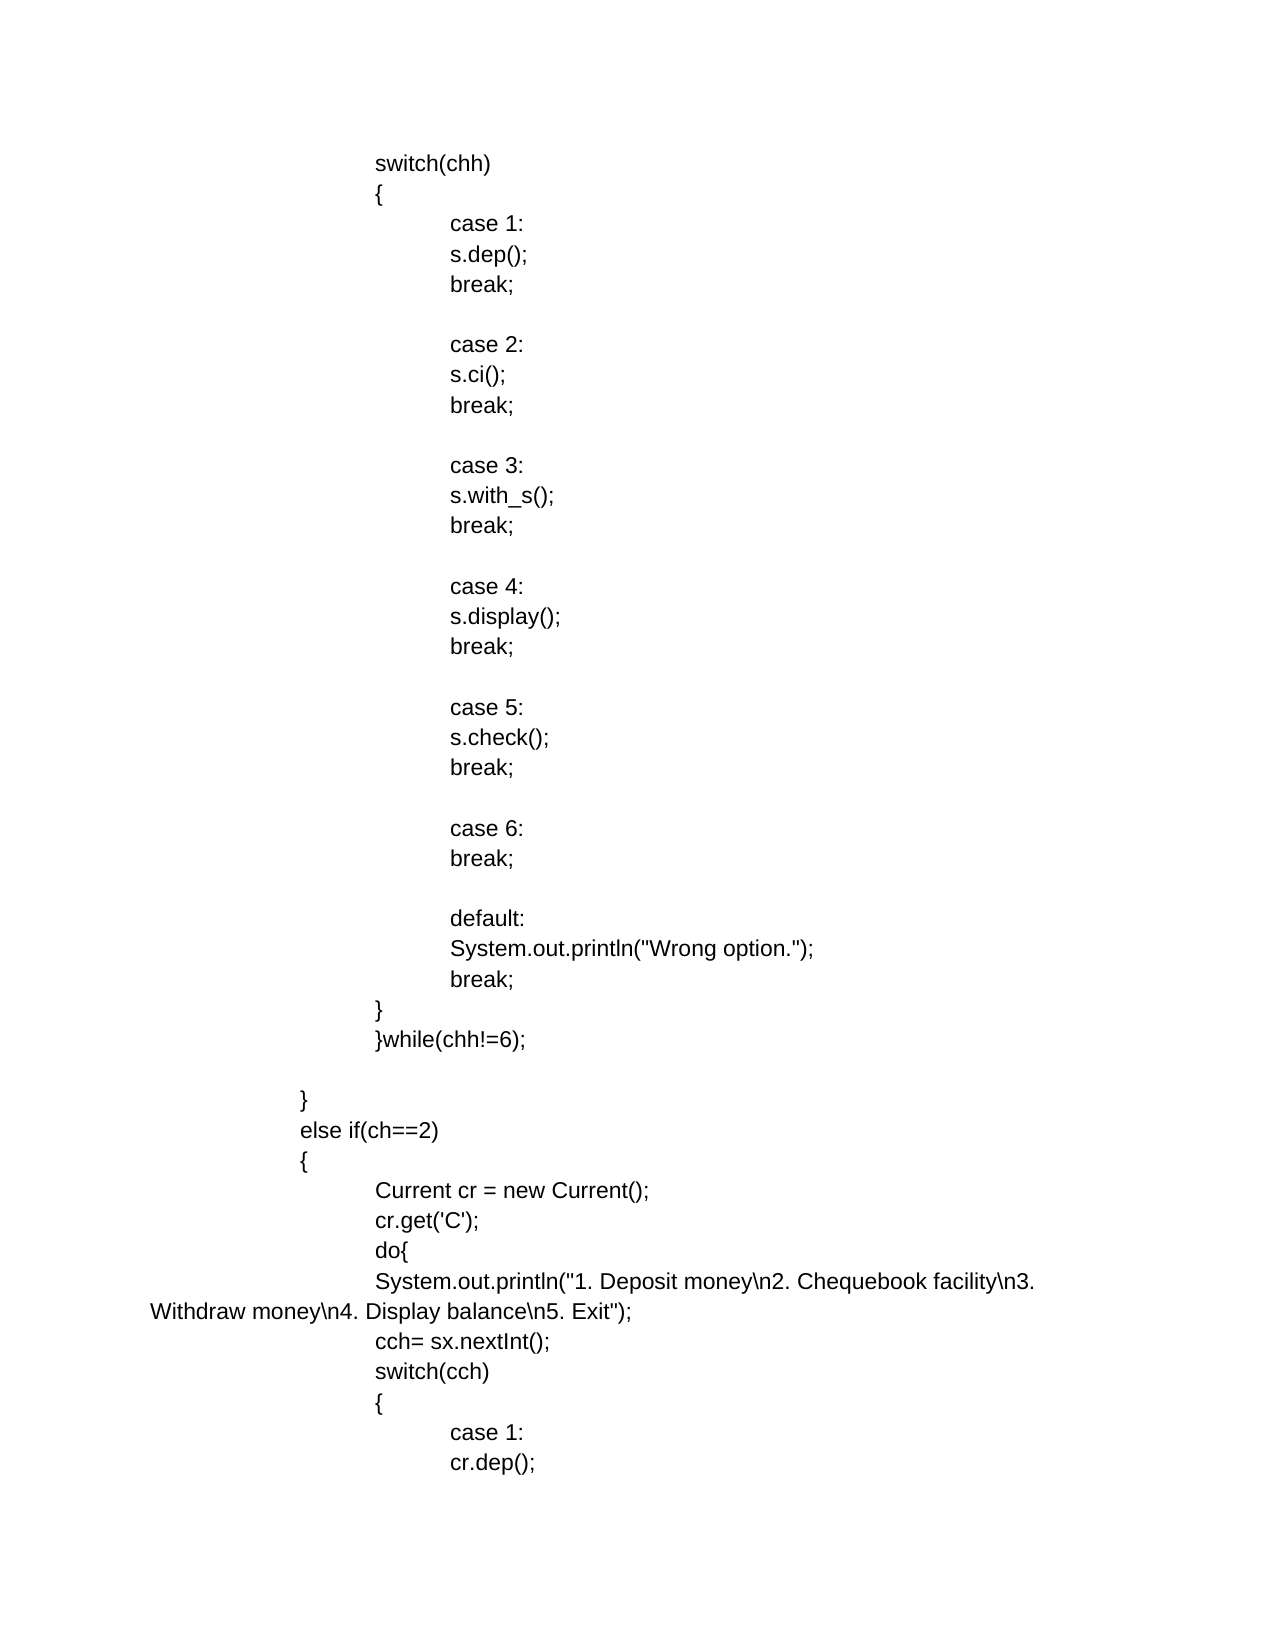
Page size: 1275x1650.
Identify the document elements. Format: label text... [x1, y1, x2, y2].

text break; [150, 633, 1125, 660]
text switch(chh) [150, 150, 1125, 176]
text case 1: [150, 210, 1125, 237]
text case 3: [150, 452, 1125, 478]
text s.dep(); [150, 241, 1125, 267]
text } [150, 1086, 1125, 1113]
text { [150, 1147, 1125, 1173]
text s.ci(); [150, 361, 1125, 388]
text case 4: [150, 573, 1125, 599]
text }while(chh!=6); [150, 1026, 1125, 1052]
text s.with_s(); [150, 482, 1125, 509]
text { [150, 180, 1125, 207]
text break; [150, 392, 1125, 418]
text case 2: [150, 331, 1125, 358]
text System.out.println("1. Deposit money\n2. Chequebook facility\n3. Withdraw money\n4. Display balance\n5. Exit"); [150, 1268, 1125, 1324]
text s.display(); [150, 603, 1125, 629]
text do{ [150, 1237, 1125, 1264]
text case 5: [150, 694, 1125, 720]
text switch(cch) [150, 1358, 1125, 1385]
text { [150, 1388, 1125, 1415]
text s.check(); [150, 724, 1125, 750]
text cr.get('C'); [150, 1207, 1125, 1234]
text break; [150, 271, 1125, 297]
text break; [150, 512, 1125, 539]
text break; [150, 845, 1125, 871]
text cr.dep(); [150, 1449, 1125, 1475]
text case 6: [150, 814, 1125, 841]
text default: [150, 905, 1125, 932]
text Current cr = new Current(); [150, 1177, 1125, 1203]
text } [150, 996, 1125, 1022]
text break; [150, 966, 1125, 992]
text cch= sx.nextInt(); [150, 1328, 1125, 1354]
text System.out.println("Wrong option."); [150, 935, 1125, 962]
text else if(ch==2) [150, 1117, 1125, 1143]
text case 1: [150, 1419, 1125, 1445]
text break; [150, 754, 1125, 781]
